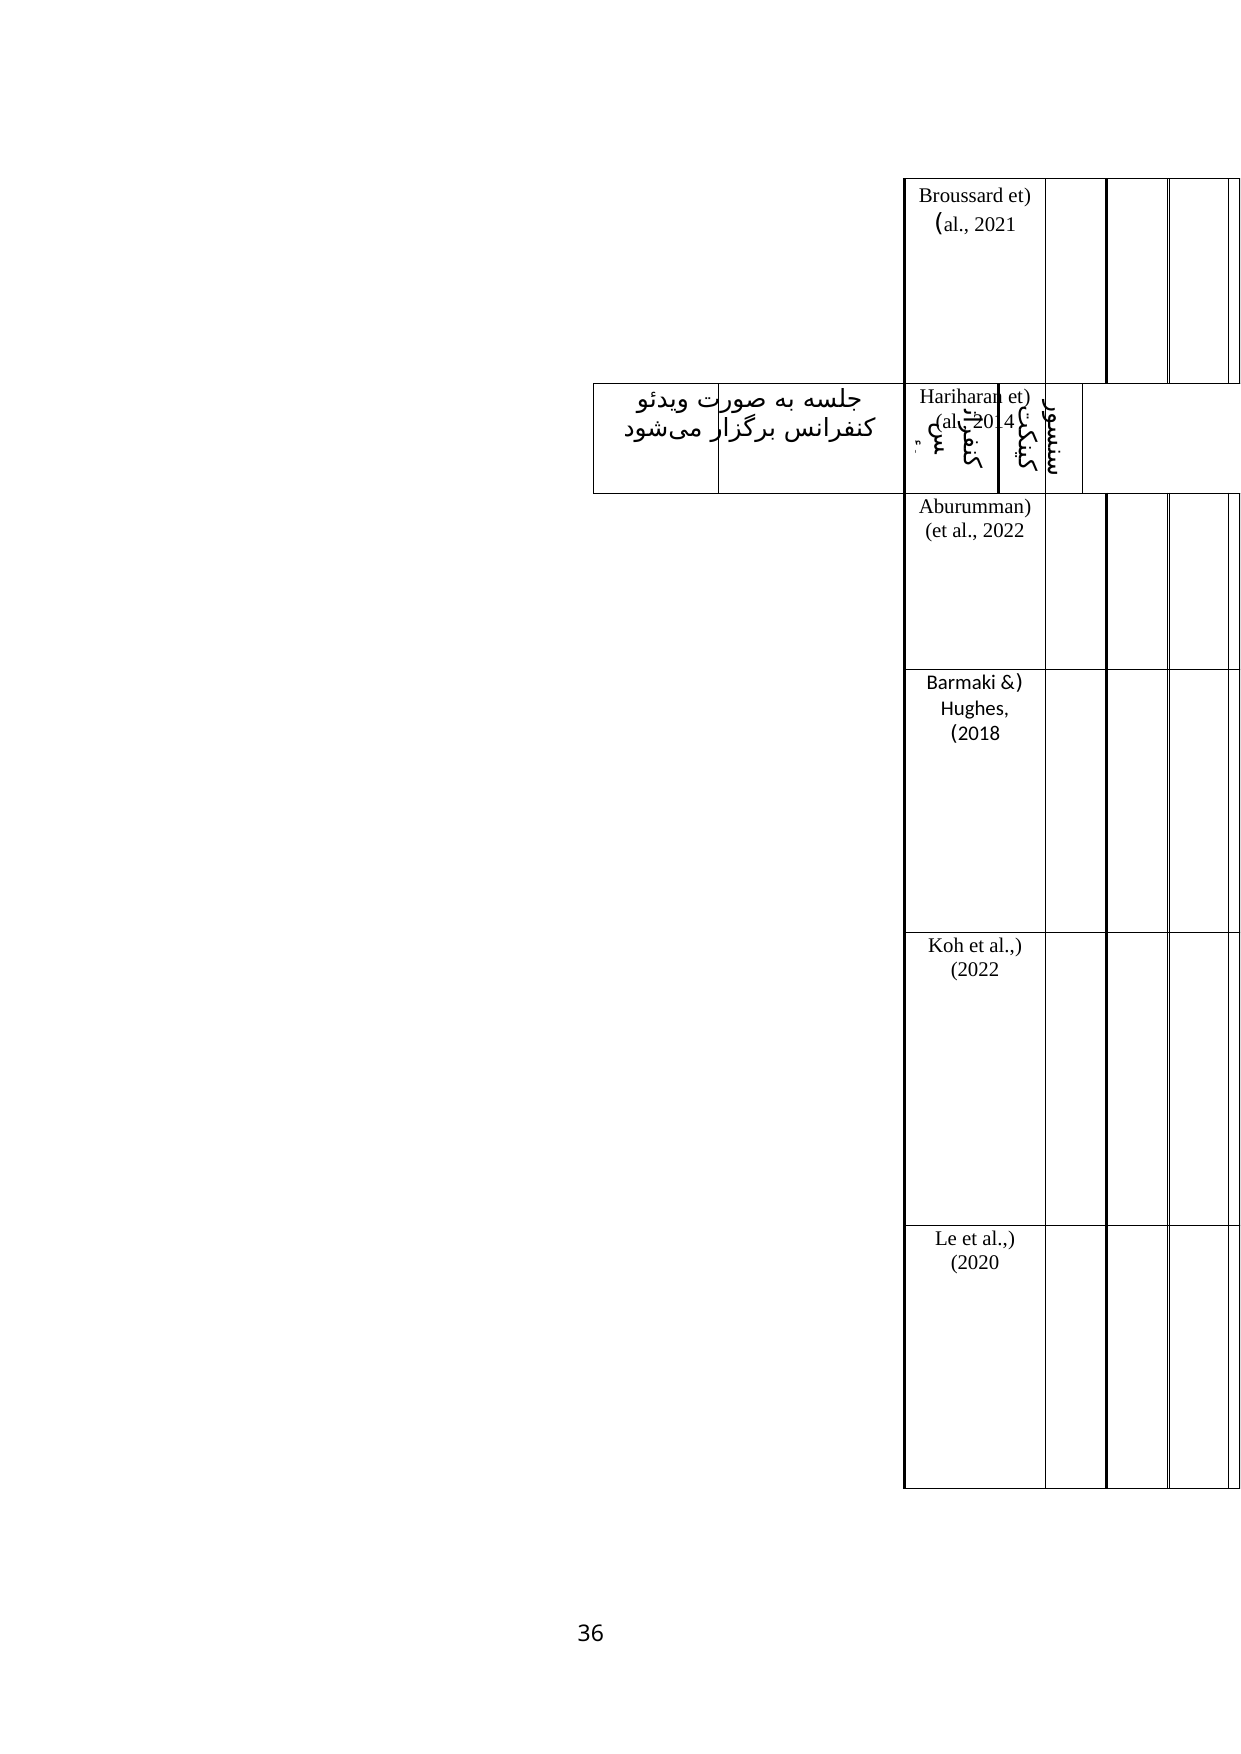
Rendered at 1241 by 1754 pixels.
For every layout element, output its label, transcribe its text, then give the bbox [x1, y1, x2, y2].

table_cell سنسور کینکت [1000, 384, 1045, 492]
table_cell (Barmaki & Hughes, 2018) [906, 670, 1045, 932]
table_cell [906, 384, 997, 492]
table_cell (Aburumman et al., 2022) [906, 494, 1045, 668]
table_cell (Koh et al., 2022) [906, 933, 1045, 1225]
table_cell (Le et al., 2020) [906, 1226, 1045, 1488]
table_cell [719, 384, 903, 492]
table_cell (Broussard et al., 2021) [906, 179, 1045, 383]
table_cell جلسه‌ به صورت ویدئو کنفرانس برگزار می‌شود [594, 384, 718, 492]
